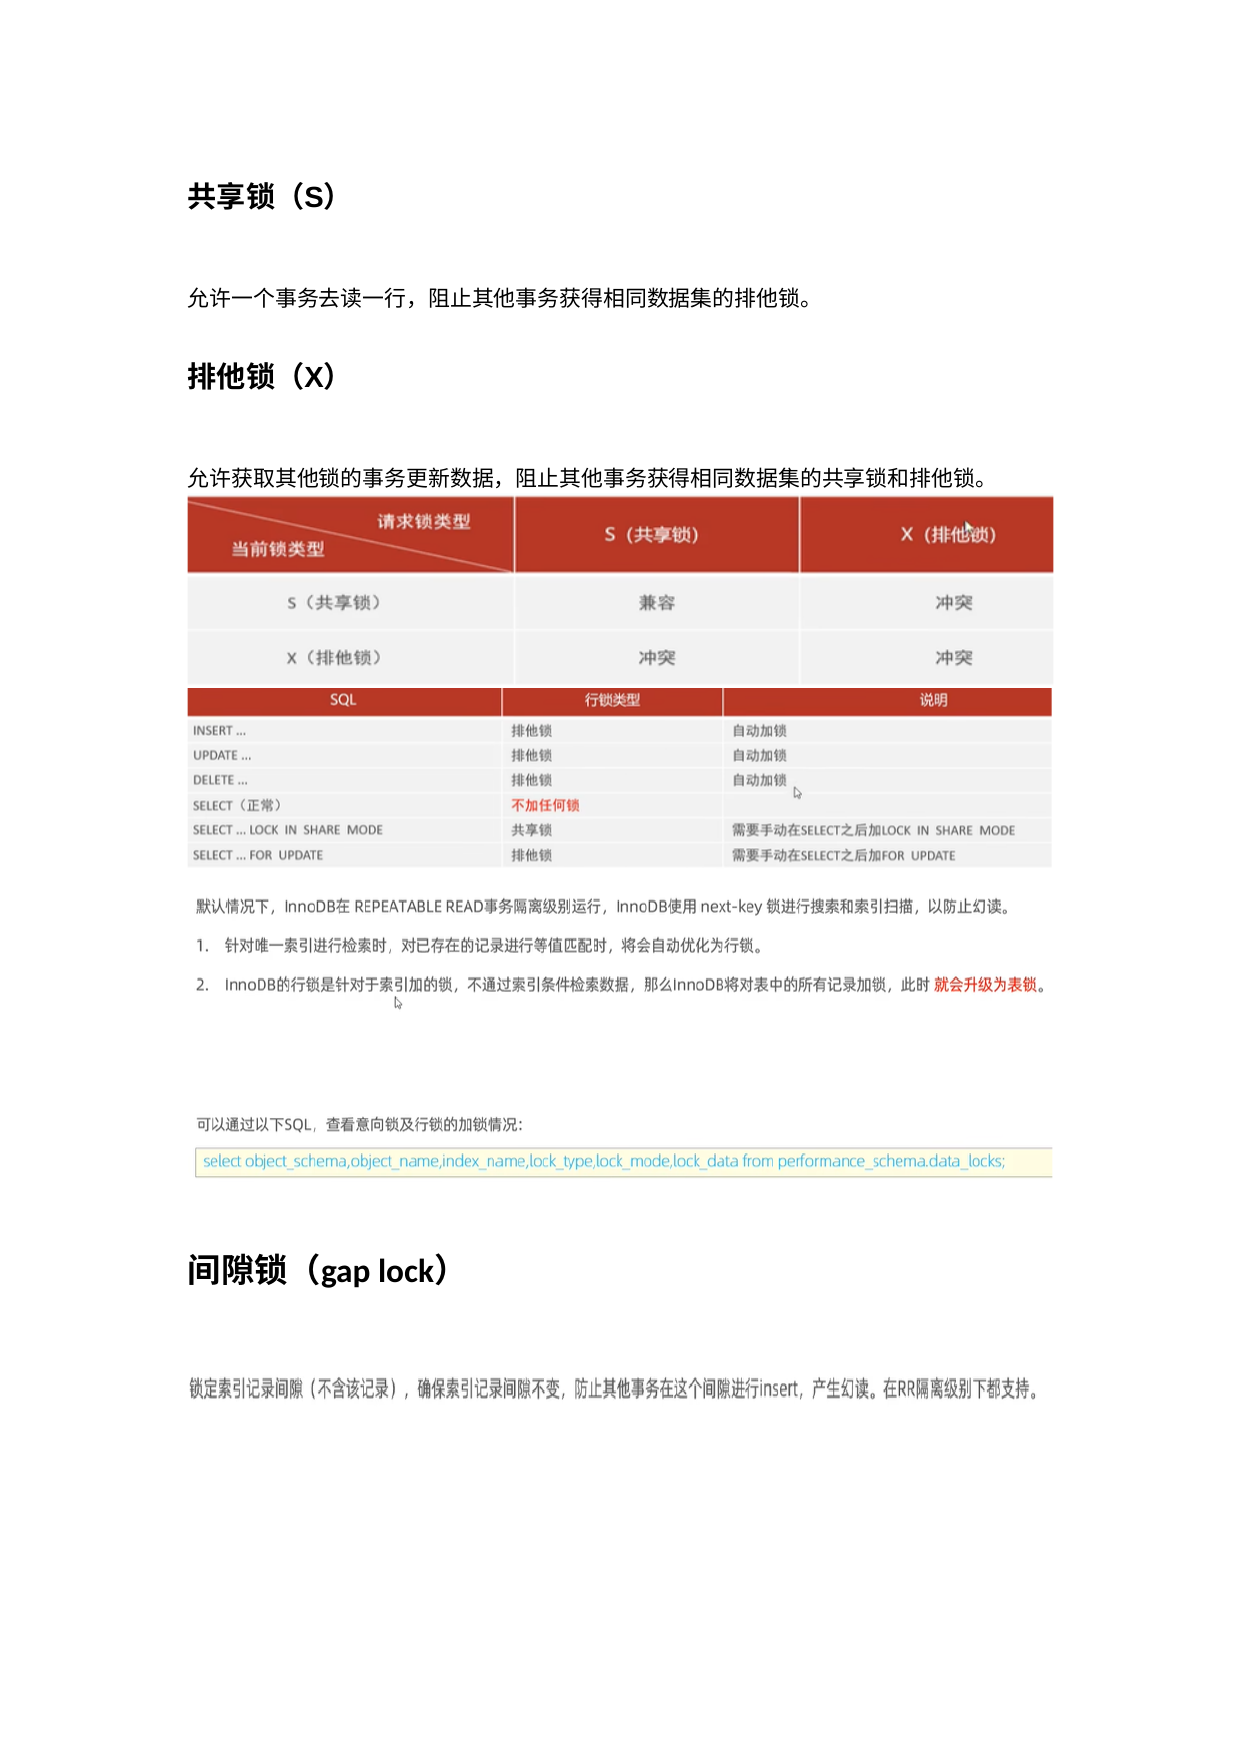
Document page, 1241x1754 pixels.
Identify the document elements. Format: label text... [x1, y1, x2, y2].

text 允许一个事务去读一行，阻止其他事务获得相同数据集的排他锁。 [187, 280, 1053, 313]
subtitle 排他锁（X） [187, 342, 1053, 407]
subtitle 共享锁（S） [187, 162, 1053, 227]
picture [187, 1361, 1052, 1416]
picture [187, 493, 1054, 687]
picture [187, 883, 1053, 1194]
subtitle 间隙锁（gap lock） [187, 1235, 1053, 1300]
picture [187, 688, 1052, 871]
text 允许获取其他锁的事务更新数据，阻止其他事务获得相同数据集的共享锁和排他锁。 [187, 461, 1053, 493]
